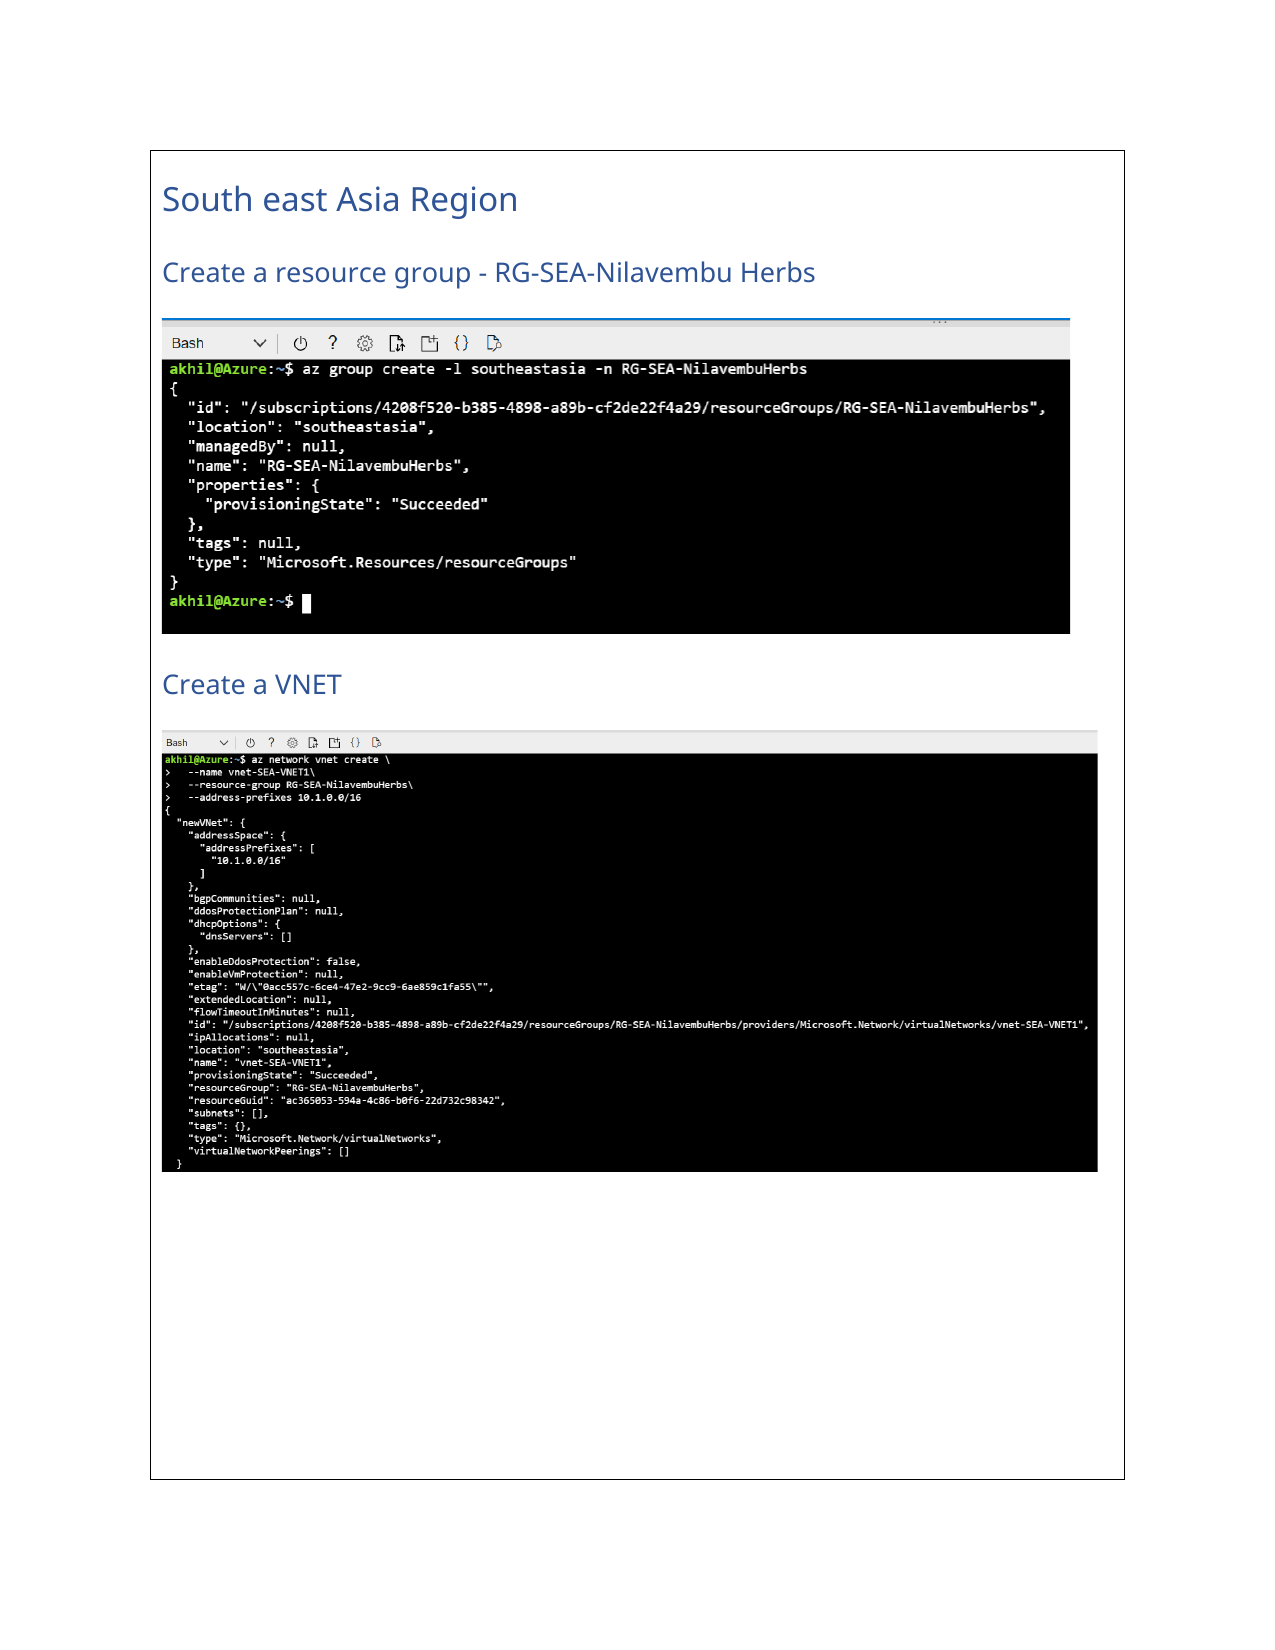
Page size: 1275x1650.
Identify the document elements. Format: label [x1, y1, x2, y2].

picture [161, 730, 1098, 1172]
table_header [151, 151, 1124, 1479]
picture [161, 318, 1071, 634]
